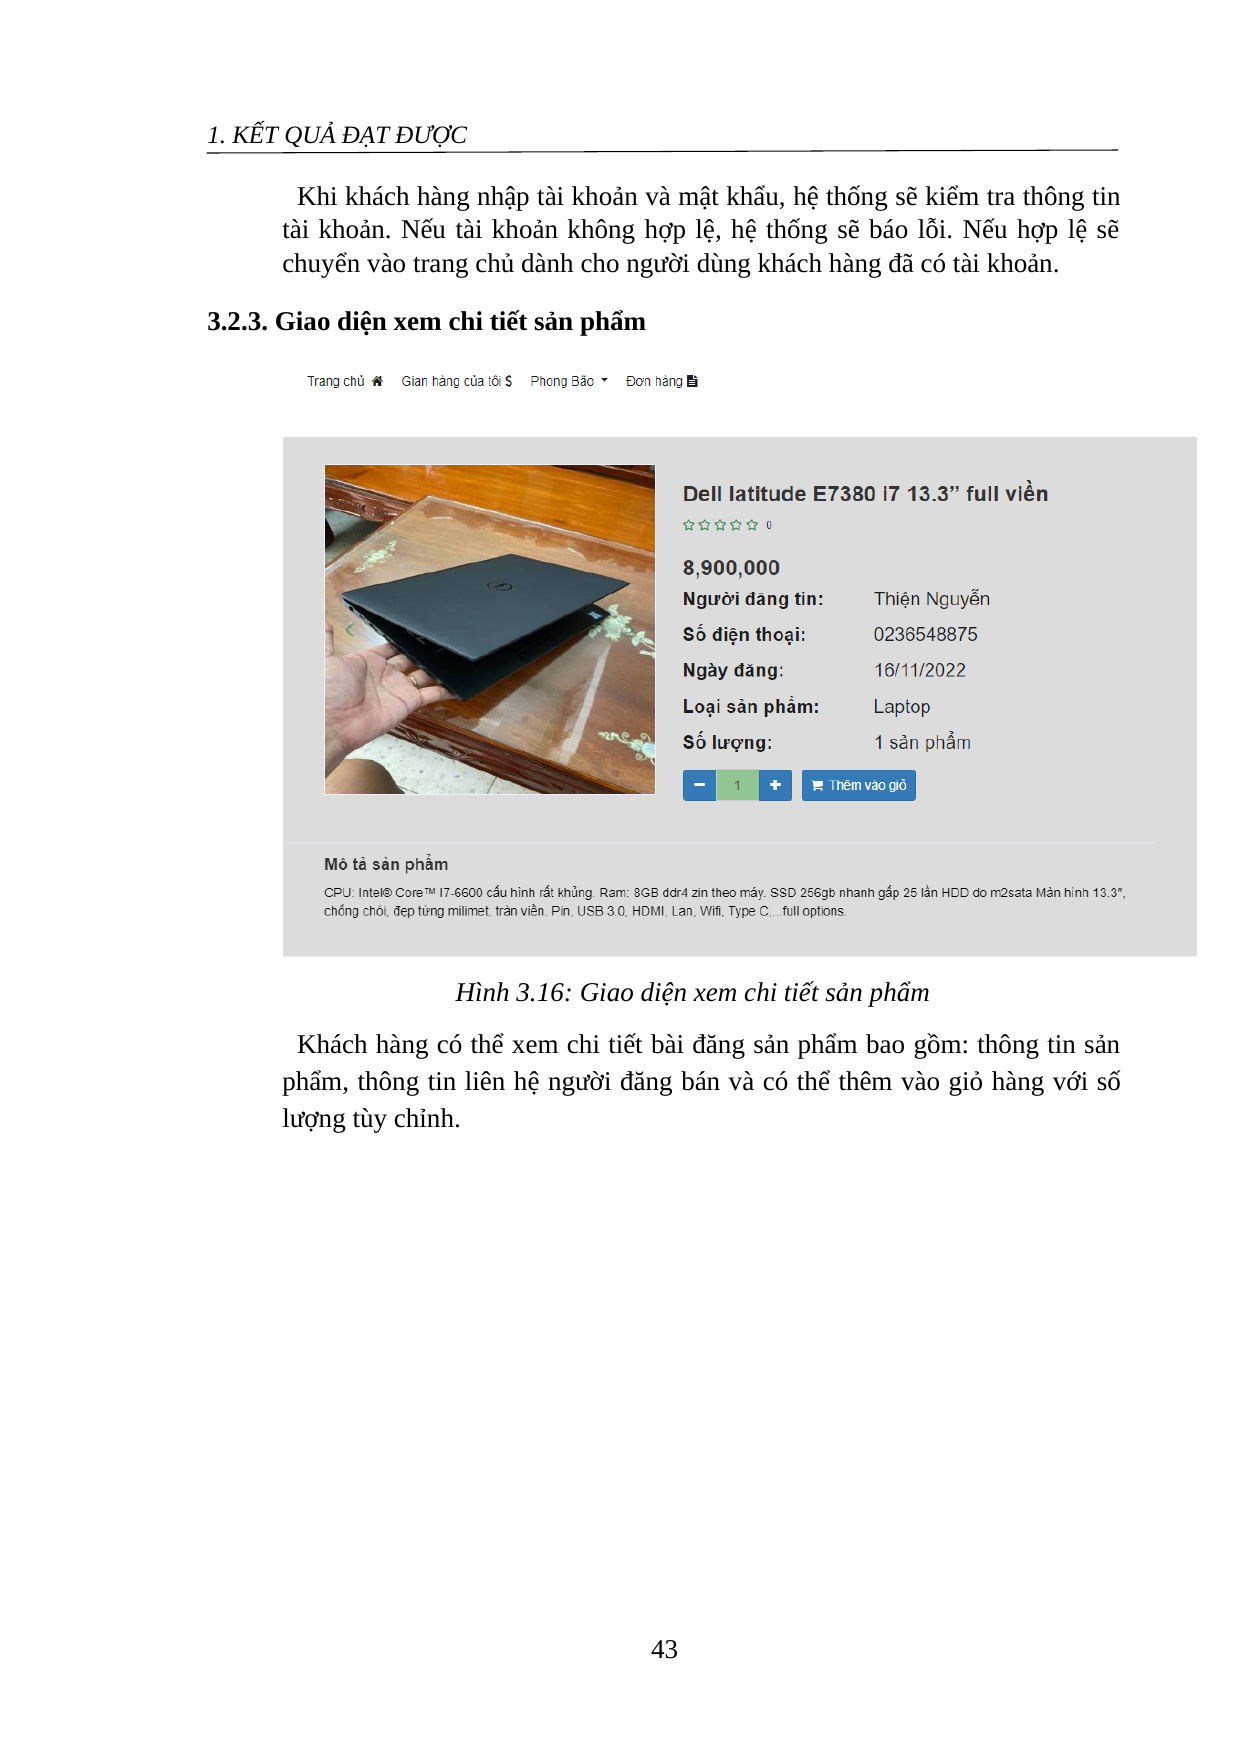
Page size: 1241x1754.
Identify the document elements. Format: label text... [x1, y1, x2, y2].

text Hình 3.16: Giao diện xem chi tiết sản phẩm [207, 976, 1122, 1007]
picture [282, 355, 1198, 957]
subtitle 3.2.3. Giao diện xem chi tiết sản phẩm [207, 306, 1122, 337]
text Khách hàng có thể xem chi tiết bài đăng sản phẩm bao gồm: thông tin sản phẩm, thông tin liên hệ người đăng bán và có thể thêm vào giỏ hàng với số lượng tùy chỉnh. [282, 1028, 1122, 1134]
text Khi khách hàng nhập tài khoản và mật khẩu, hệ thống sẽ kiểm tra thông tin tài khoản. Nếu tài khoản không hợp lệ, hệ thống sẽ báo lỗi. Nếu hợp lệ sẽ chuyển vào trang chủ dành cho người dùng khách hàng đã có tài khoản. [282, 180, 1122, 278]
